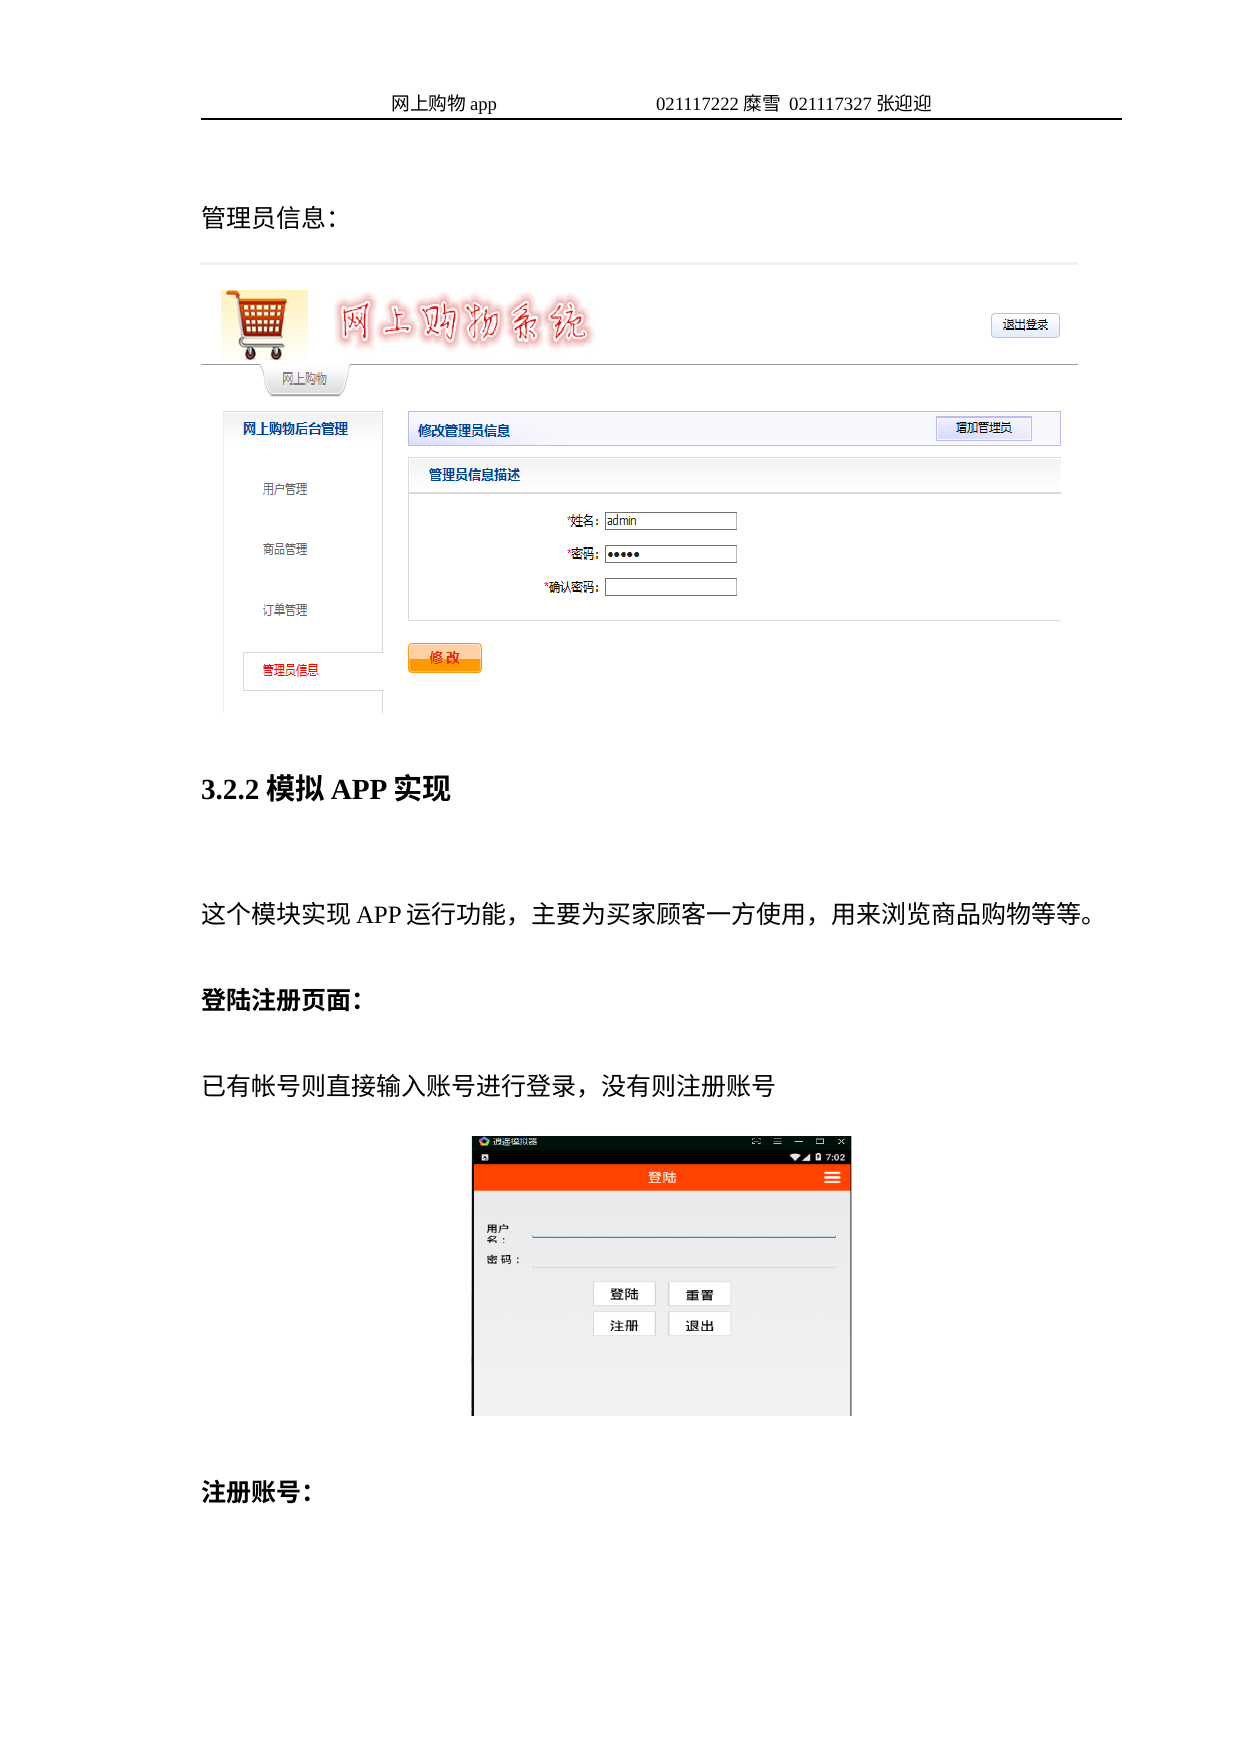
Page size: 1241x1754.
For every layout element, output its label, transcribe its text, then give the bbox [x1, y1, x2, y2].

text 登陆注册页面： [201, 964, 1122, 1032]
text 这个模块实现APP运行功能，主要为买家顾客一方使用，用来浏览商品购物等等。 [201, 878, 1122, 946]
text 注册账号： [201, 1457, 1122, 1524]
picture [200, 262, 1078, 713]
picture [471, 1136, 852, 1416]
text 已有帐号则直接输入账号进行登录，没有则注册账号 [201, 1051, 1122, 1118]
subtitle 3.2.2 模拟APP实现 [201, 753, 1122, 821]
text 管理员信息： [201, 182, 1122, 250]
